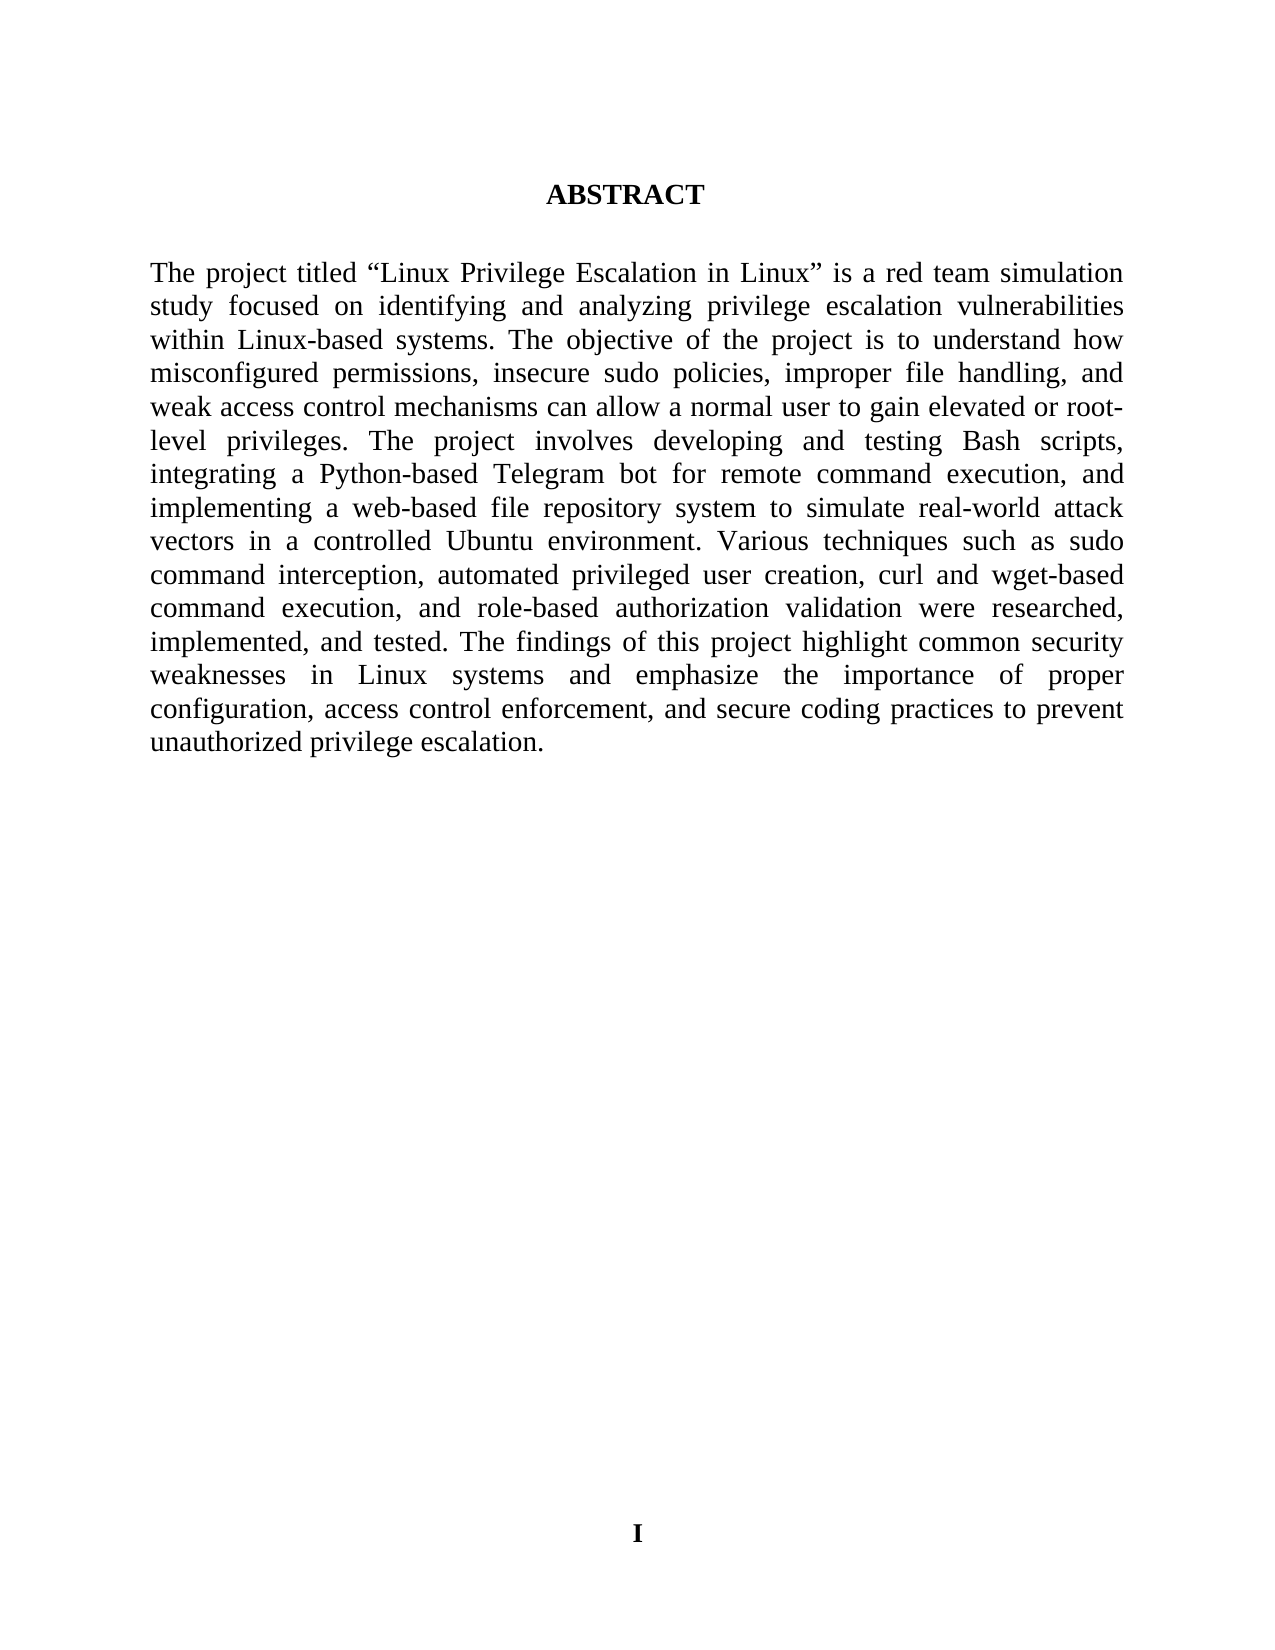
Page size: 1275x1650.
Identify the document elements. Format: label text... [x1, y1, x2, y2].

text ABSTRACT [152, 177, 1125, 211]
text The project titled “Linux Privilege Escalation in Linux” is a red team simulation study focused on identifying and analyzing privilege escalation vulnerabilities within Linux-based systems. The objective of the project is to understand how misconfigured permissions, insecure sudo policies, improper file handling, and weak access control mechanisms can allow a normal user to gain elevated or root-level privileges. The project involves developing and testing Bash scripts, integrating a Python-based Telegram bot for remote command execution, and implementing a web-based file repository system to simulate real-world attack vectors in a controlled Ubuntu environment. Various techniques such as sudo command interception, automated privileged user creation, curl and wget-based command execution, and role-based authorization validation were researched, implemented, and tested. The findings of this project highlight common security weaknesses in Linux systems and emphasize the importance of proper configuration, access control enforcement, and secure coding practices to prevent unauthorized privilege escalation. [150, 255, 1125, 758]
